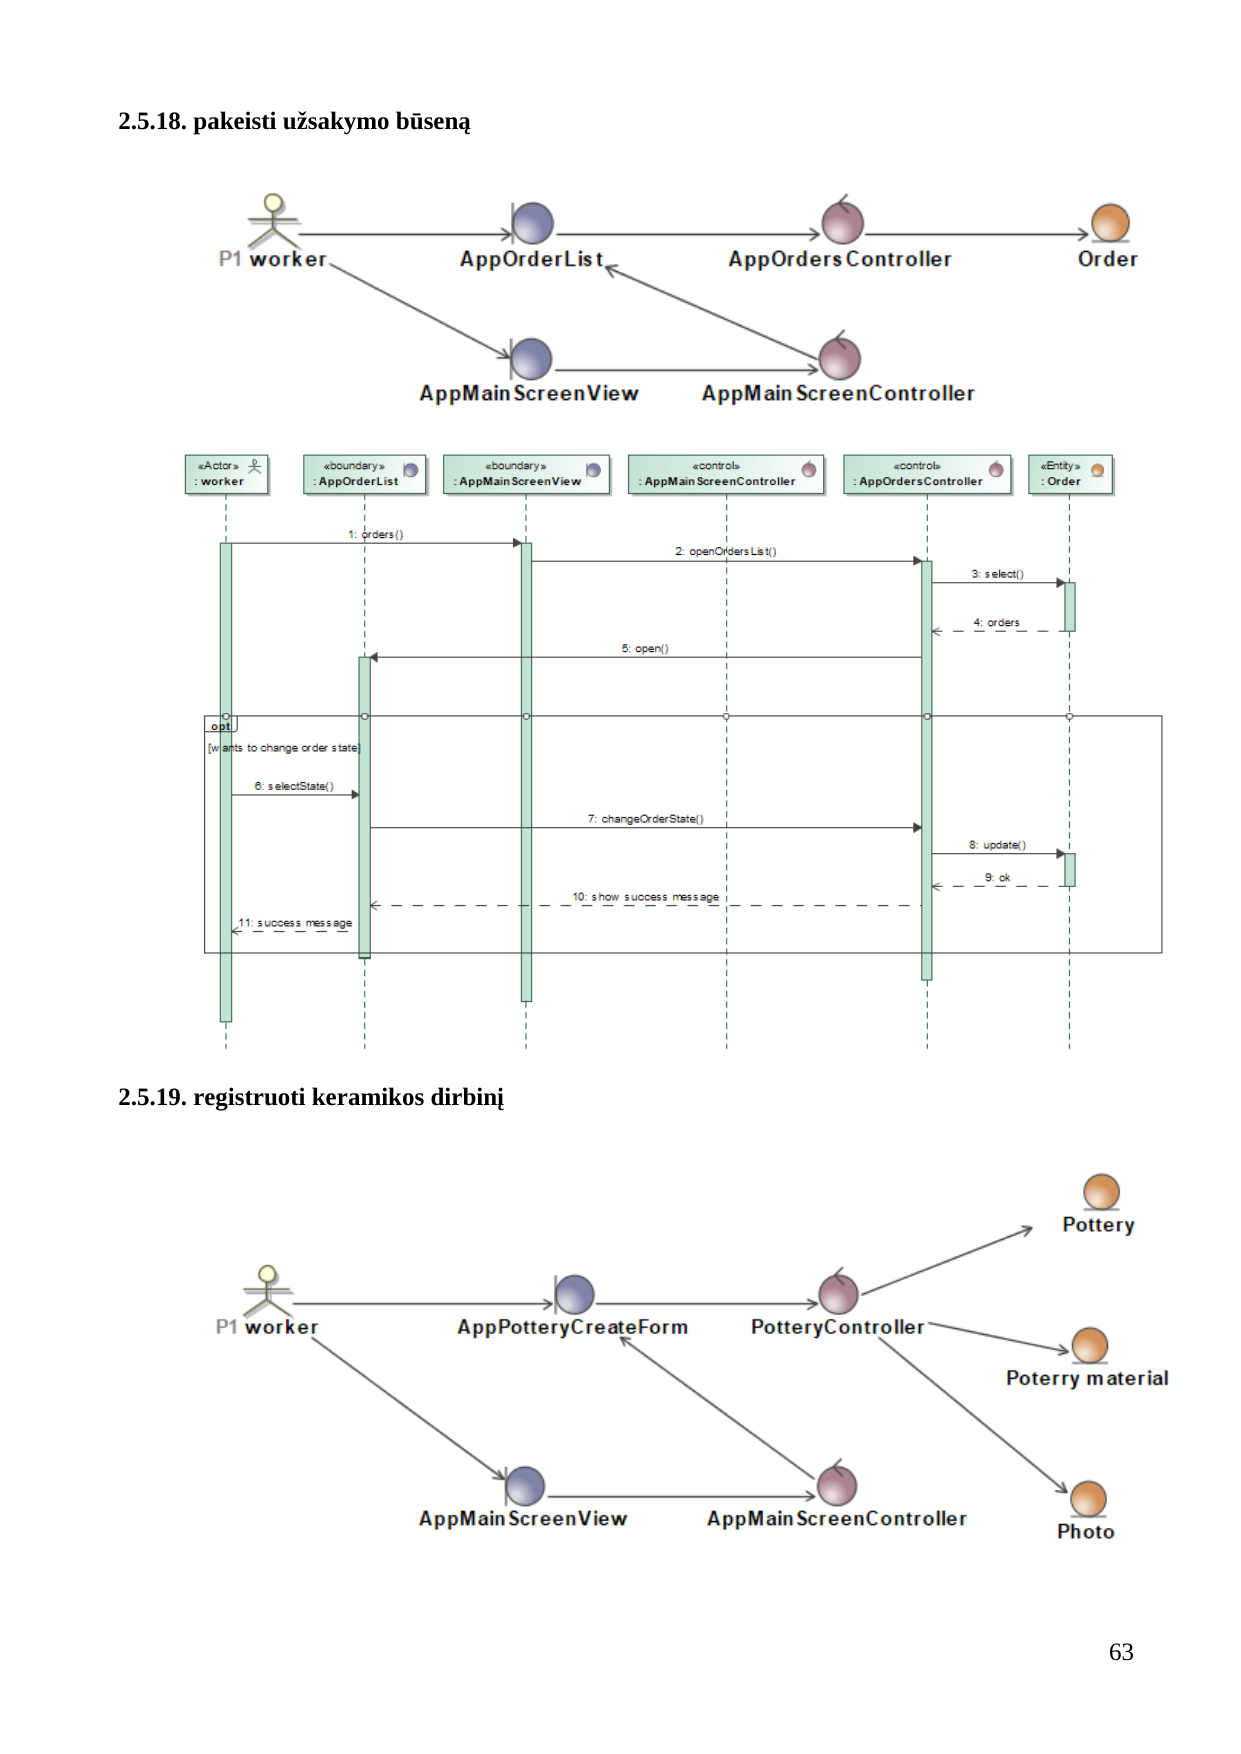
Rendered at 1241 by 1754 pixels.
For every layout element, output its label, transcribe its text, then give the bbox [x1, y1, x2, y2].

picture [177, 146, 1193, 1071]
picture [177, 1122, 1193, 1584]
subtitle pakeisti užsakymo būseną [118, 106, 1134, 135]
subtitle registruoti keramikos dirbinį [118, 1082, 1134, 1111]
